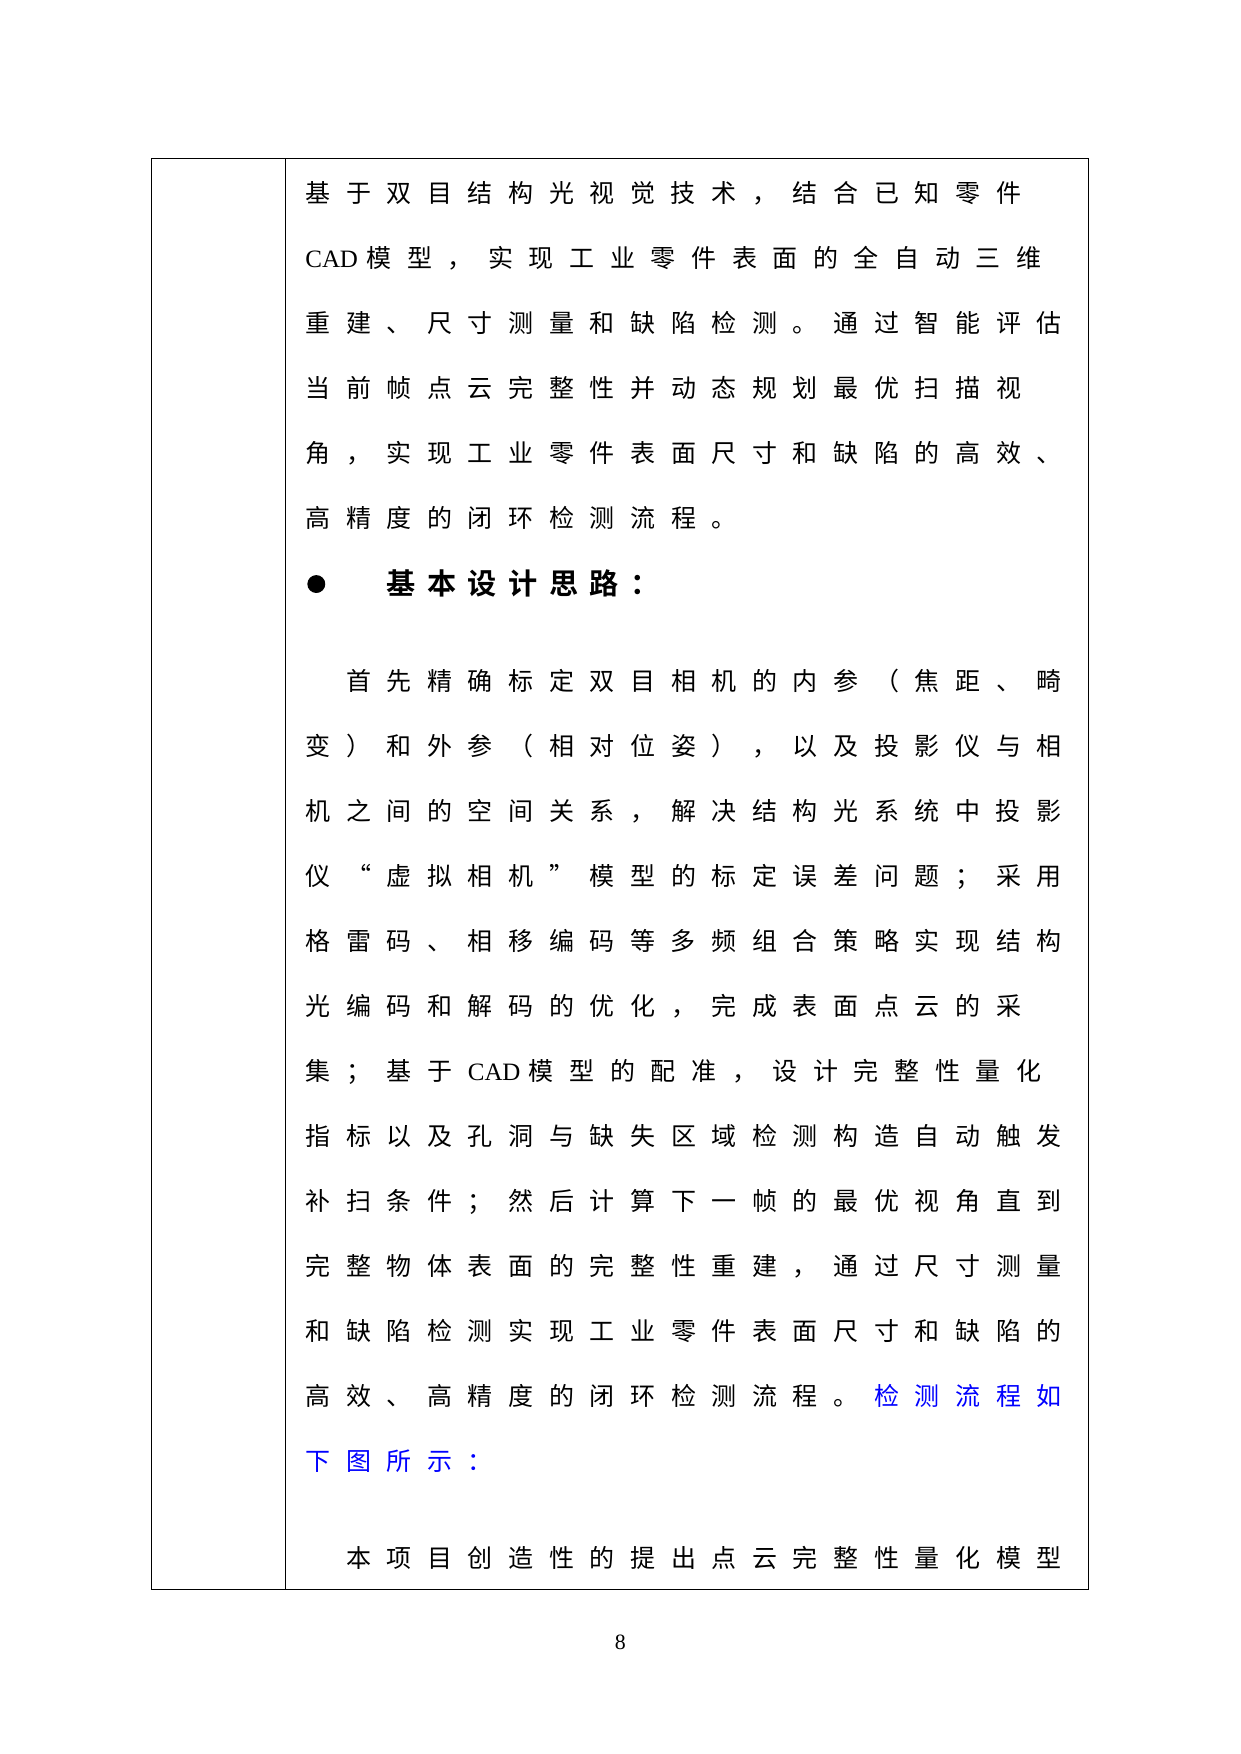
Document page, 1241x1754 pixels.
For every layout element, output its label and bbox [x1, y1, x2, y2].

table_cell [286, 159, 1088, 1589]
table_cell [152, 159, 285, 1589]
